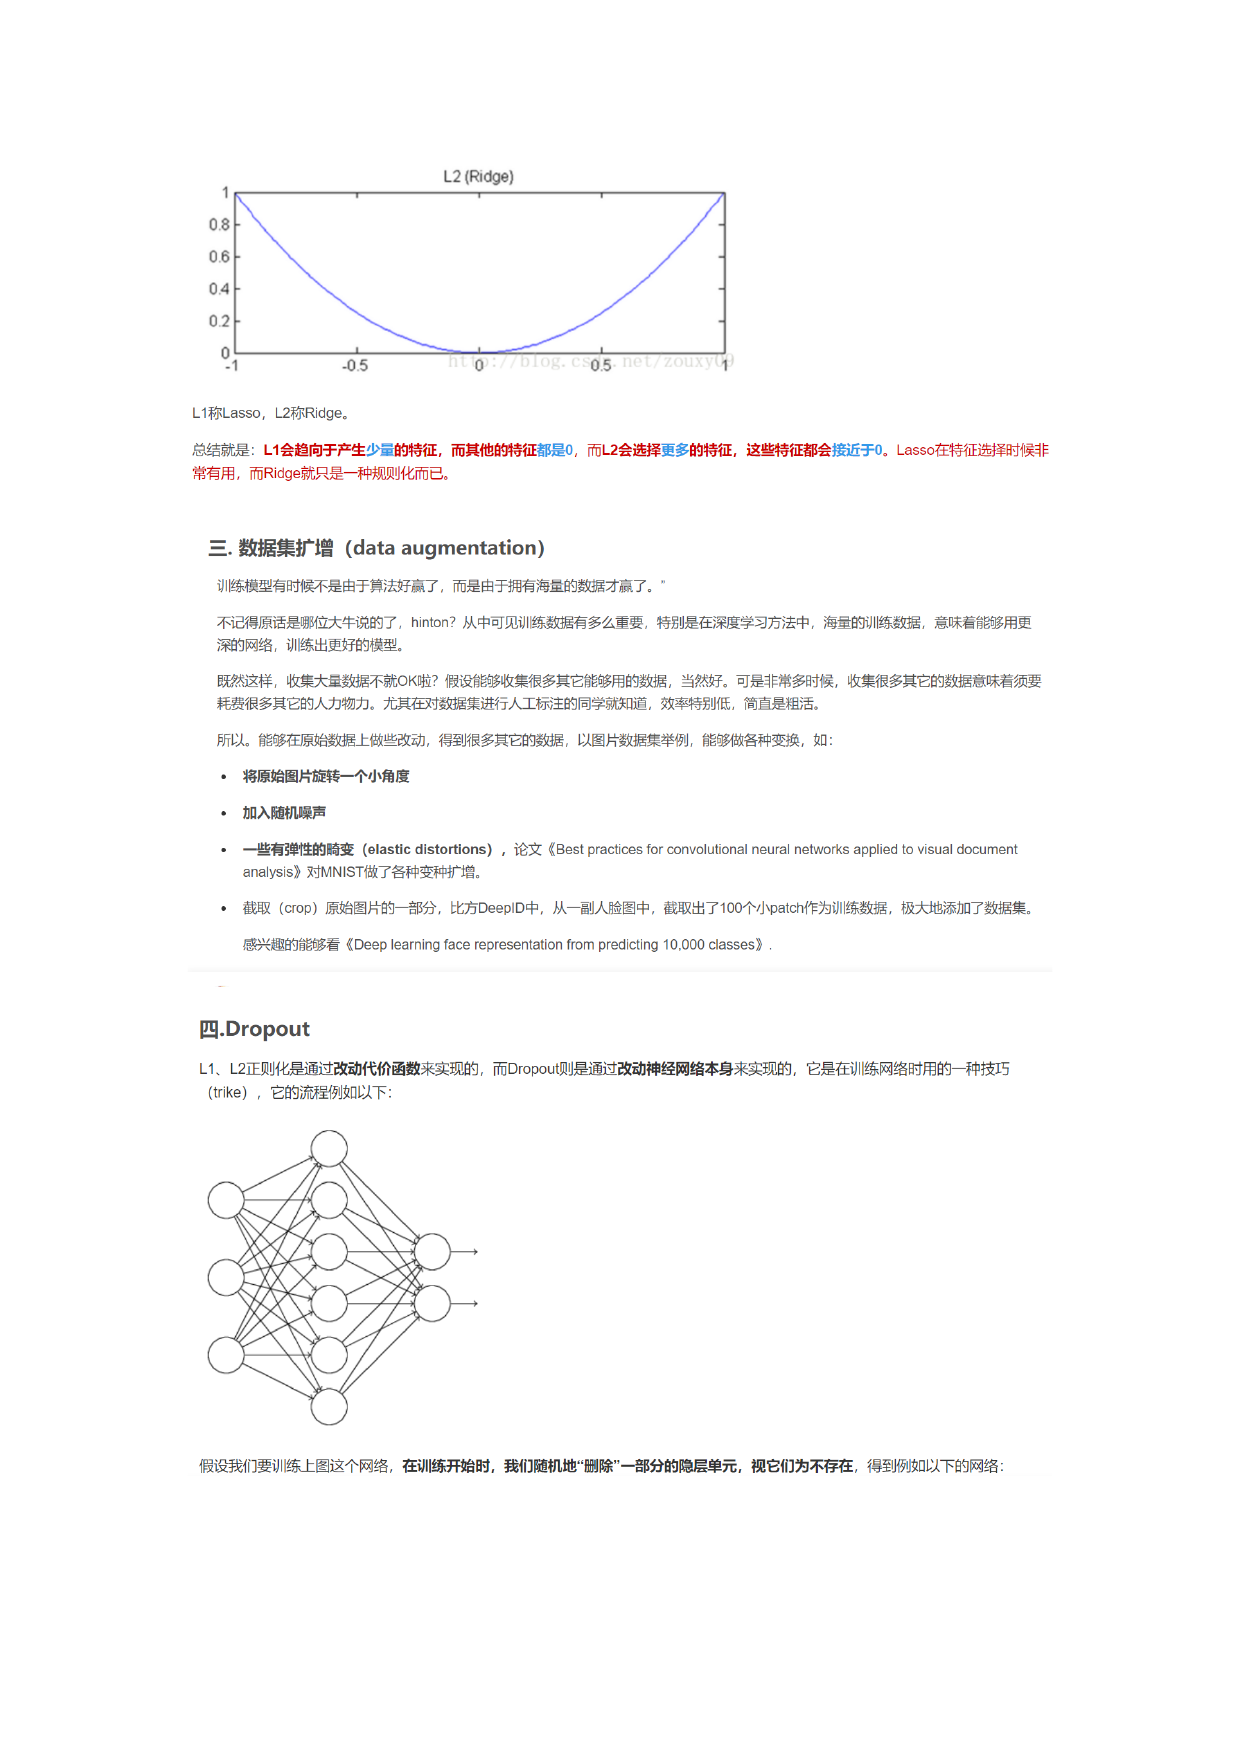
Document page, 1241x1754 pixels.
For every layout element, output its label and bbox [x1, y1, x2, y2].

picture [187, 162, 1052, 493]
picture [187, 1007, 1053, 1476]
picture [187, 519, 1053, 987]
